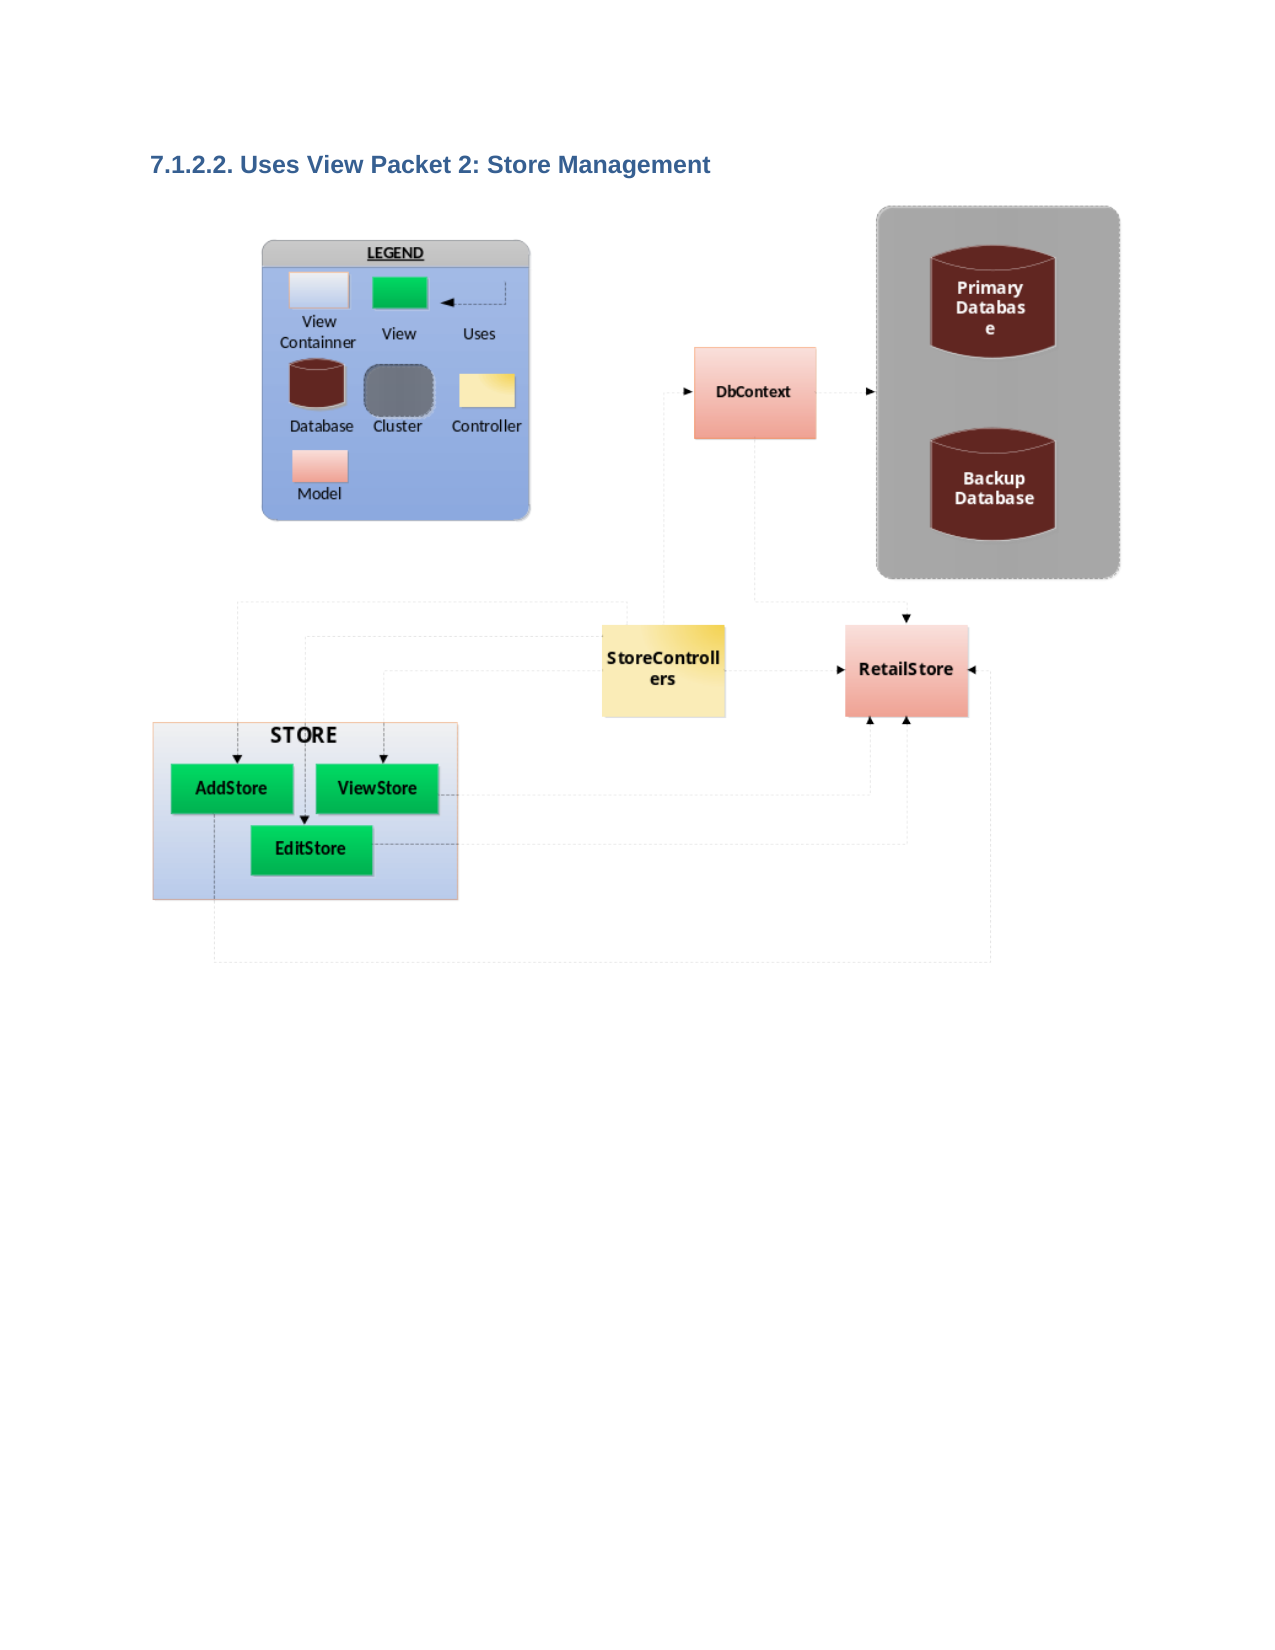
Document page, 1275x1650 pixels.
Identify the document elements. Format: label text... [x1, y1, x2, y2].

subtitle Uses View Packet 2: Store Management [150, 150, 1125, 179]
